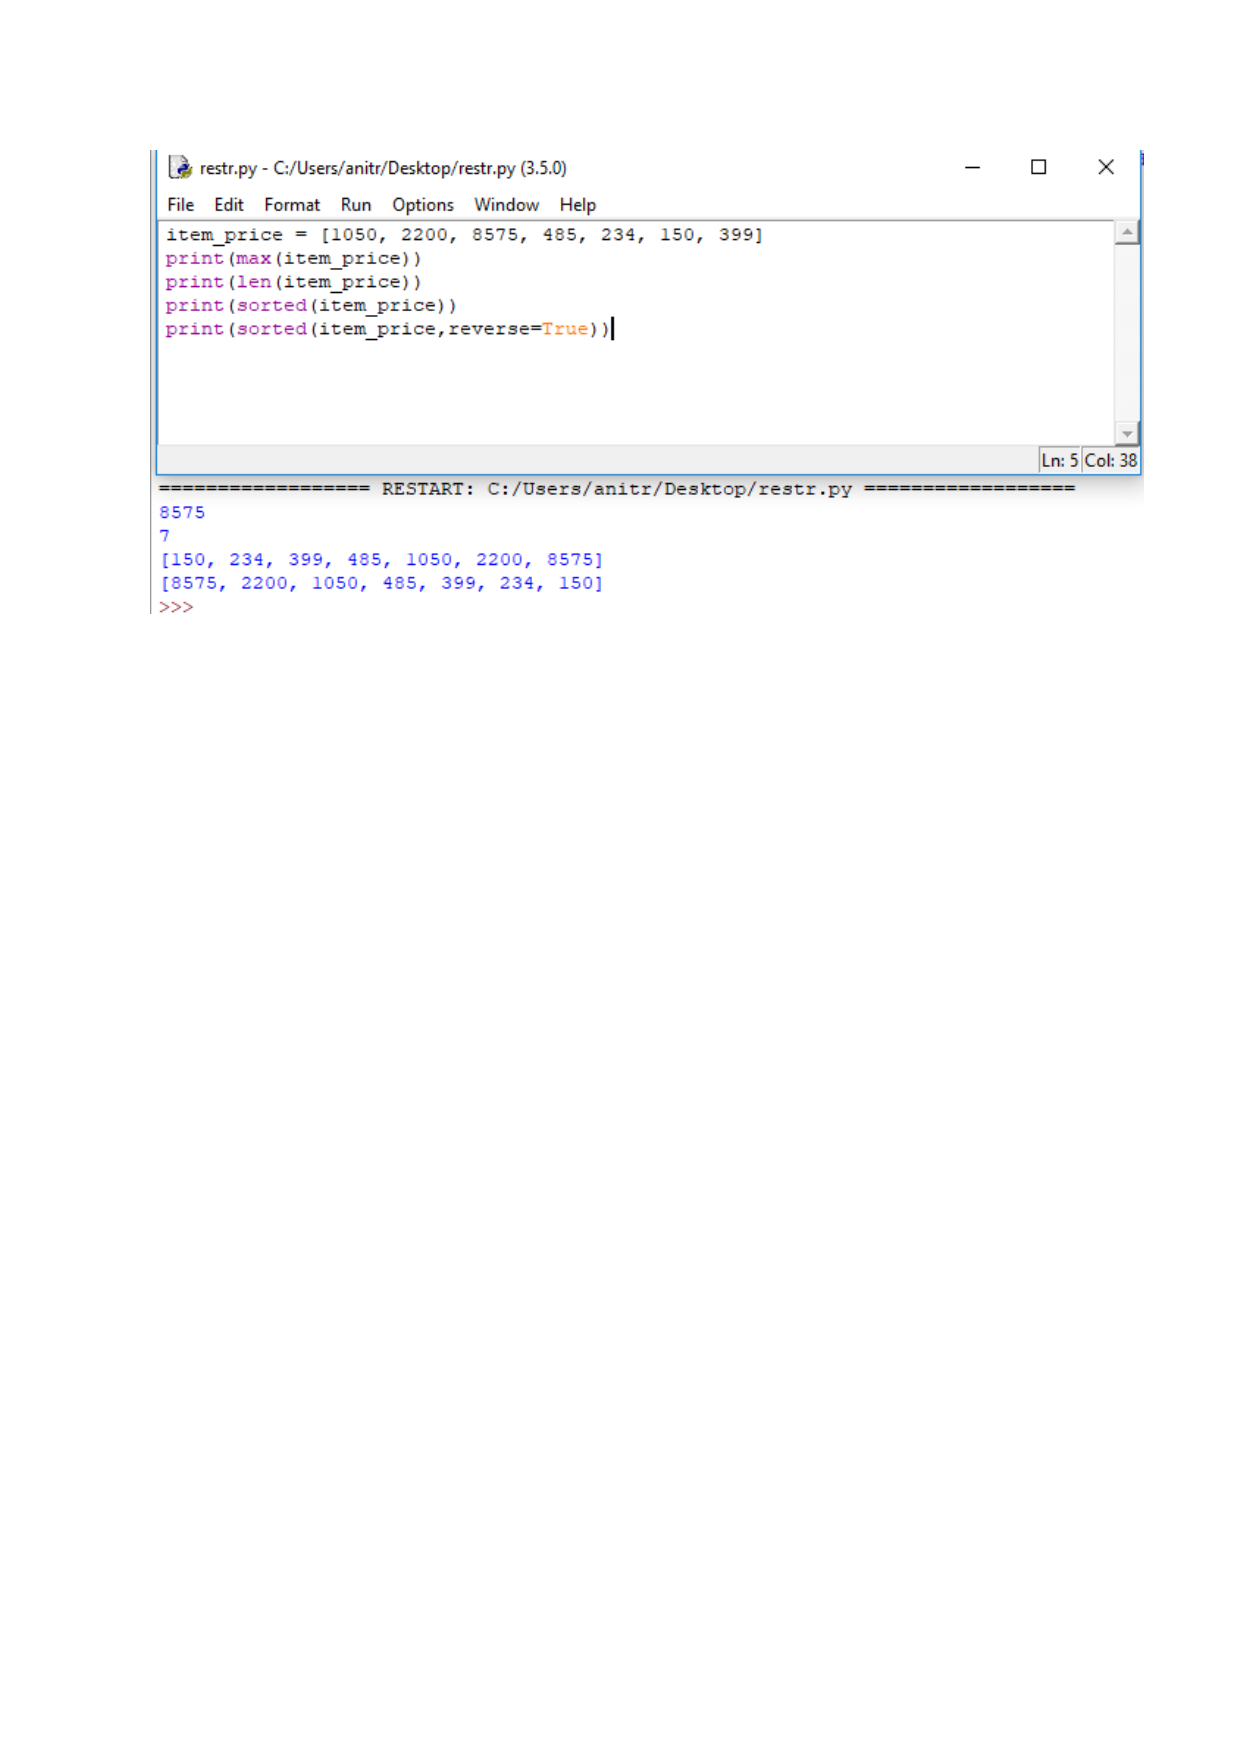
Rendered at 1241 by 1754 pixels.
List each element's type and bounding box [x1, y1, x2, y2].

picture [150, 150, 1144, 614]
